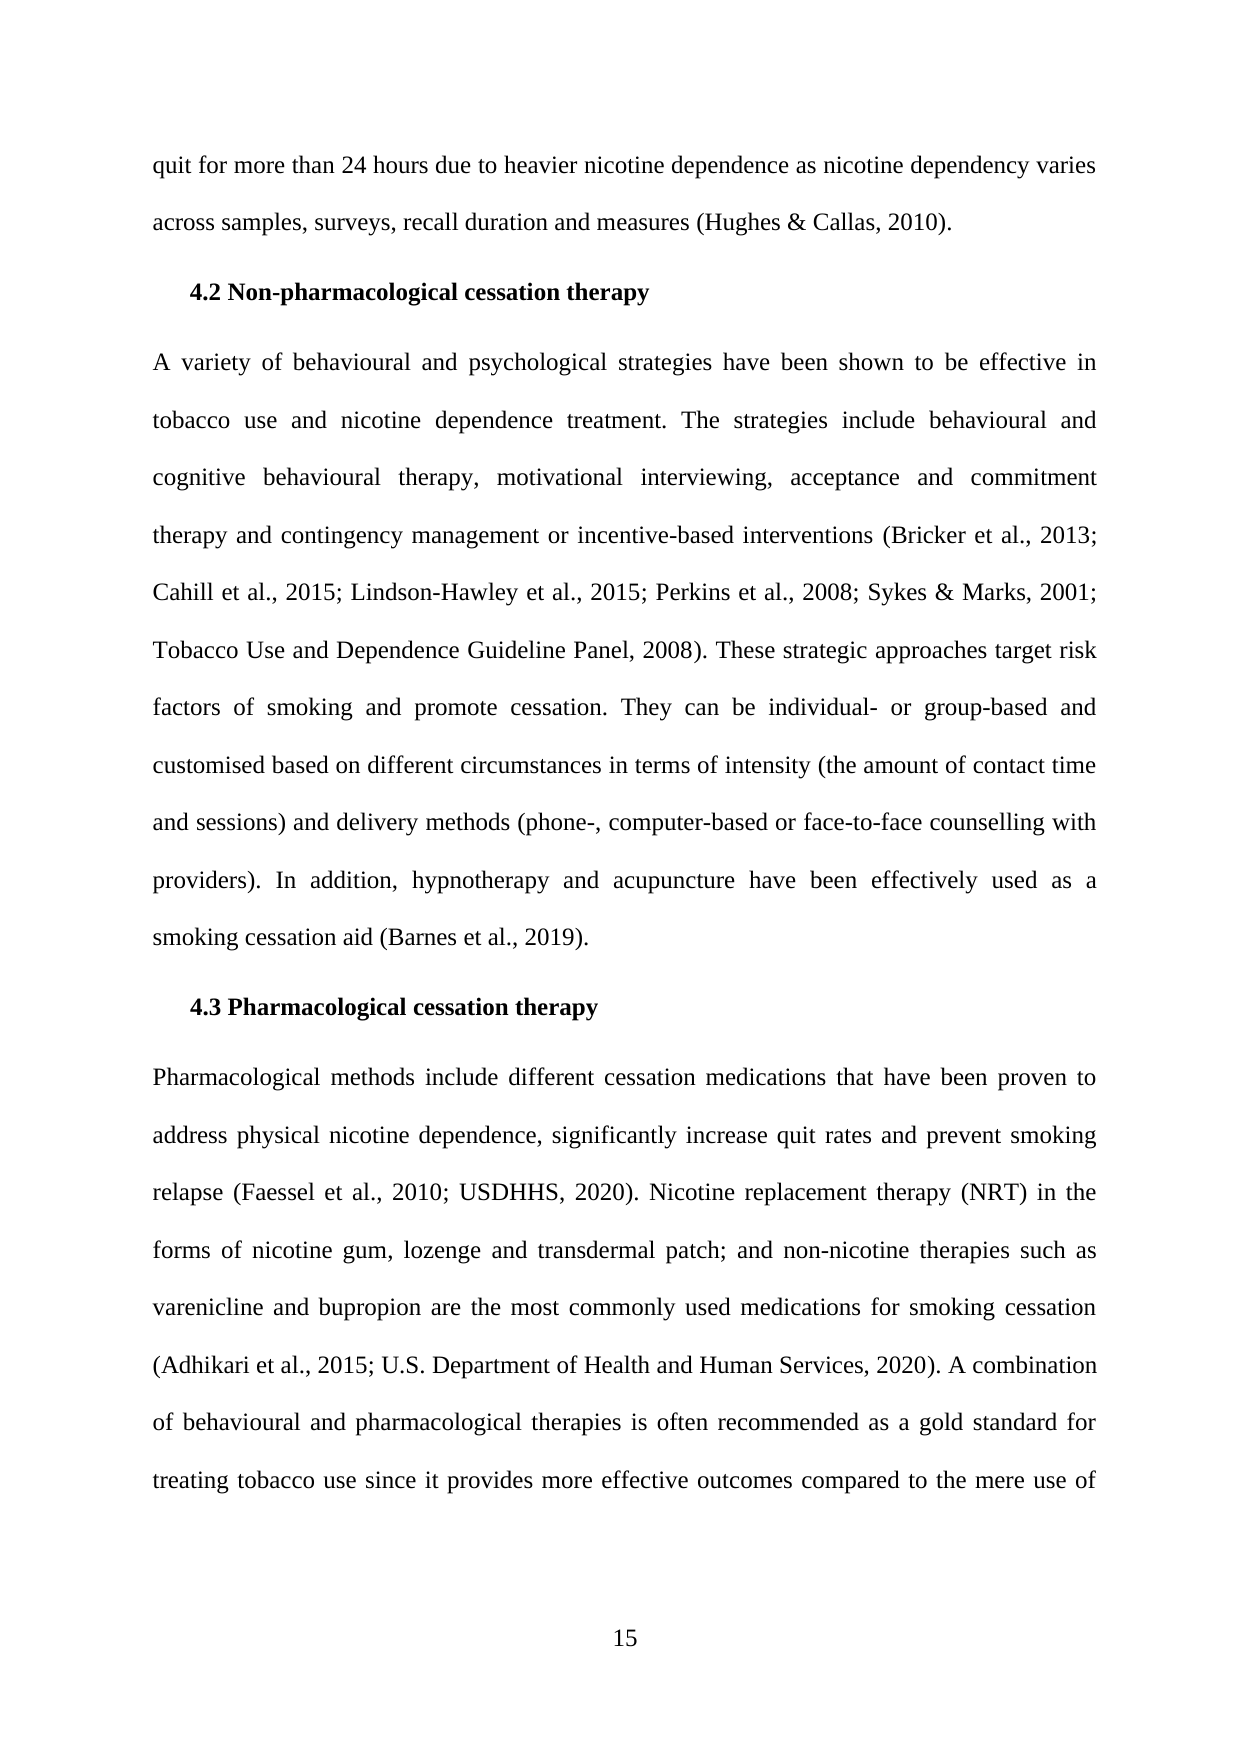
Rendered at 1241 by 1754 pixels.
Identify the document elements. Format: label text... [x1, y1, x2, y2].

list Pharmacological cessation therapy [190, 992, 1097, 1021]
list Non-pharmacological cessation therapy [189, 277, 1097, 306]
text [152, 1062, 1097, 1494]
text A variety of behavioural and psychological strategies have been shown to be effective in tobacco use and nicotine dependence treatment. The strategies include behavioural and cognitive behavioural therapy, motivational interviewing, acceptance and commitment therapy and contingency management or incentive-based interventions (Bricker et al., 2013; Cahill et al., 2015; Lindson-Hawley et al., 2015; Perkins et al., 2008; Sykes & Marks, 2001; Tobacco Use and Dependence Guideline Panel, 2008). These strategic approaches target risk factors of smoking and promote cessation. They can be individual- or group-based and customised based on different circumstances in terms of intensity (the amount of contact time and sessions) and delivery methods (phone-, computer-based or face-to-face counselling with providers). In addition, hypnotherapy and acupuncture have been effectively used as a smoking cessation aid (Barnes et al., 2019). [152, 347, 1097, 951]
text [152, 150, 1097, 236]
